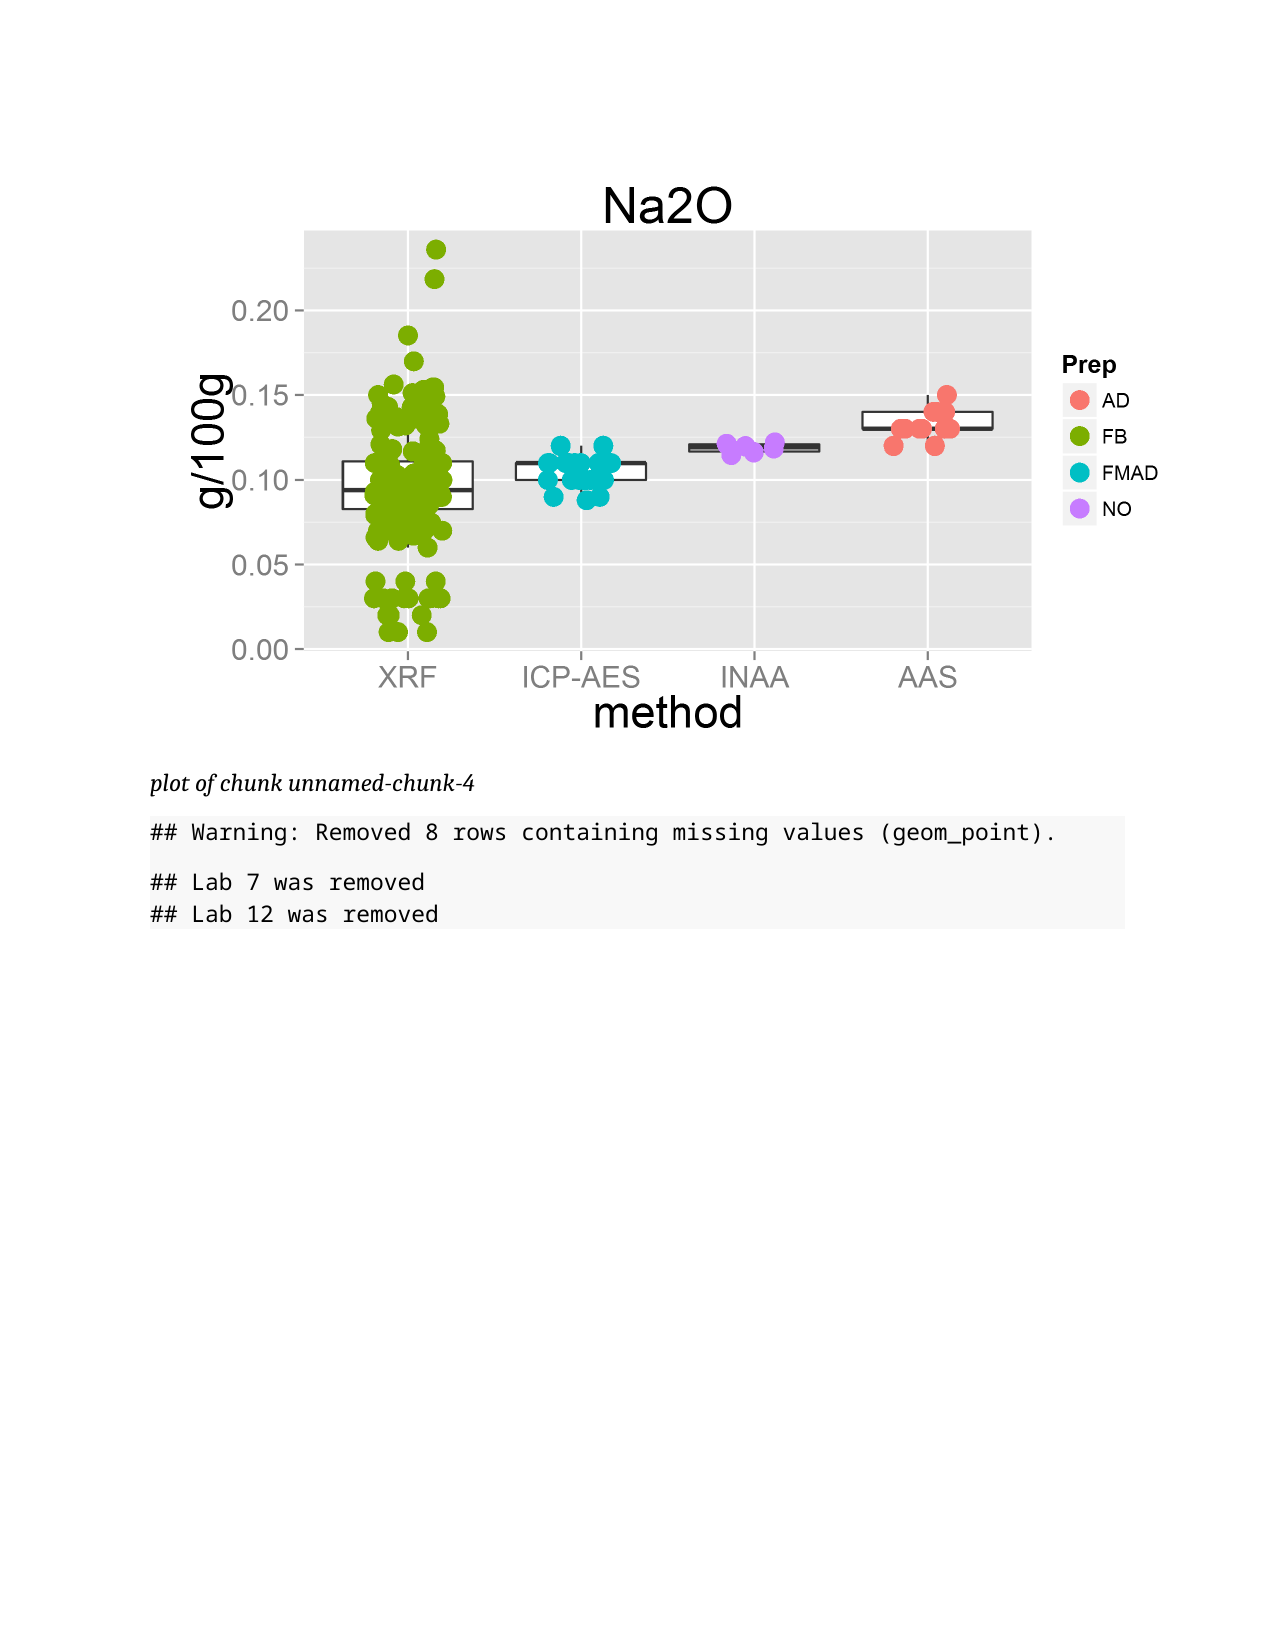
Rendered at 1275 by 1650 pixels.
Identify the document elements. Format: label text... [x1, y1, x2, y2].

text ## Lab 7 was removed ## Lab 12 was removed [150, 866, 1125, 929]
text ## Warning: Removed 8 rows containing missing values (geom_point). [150, 816, 1125, 847]
text plot of chunk unnamed-chunk-4 [150, 769, 1125, 797]
picture [168, 150, 1221, 750]
